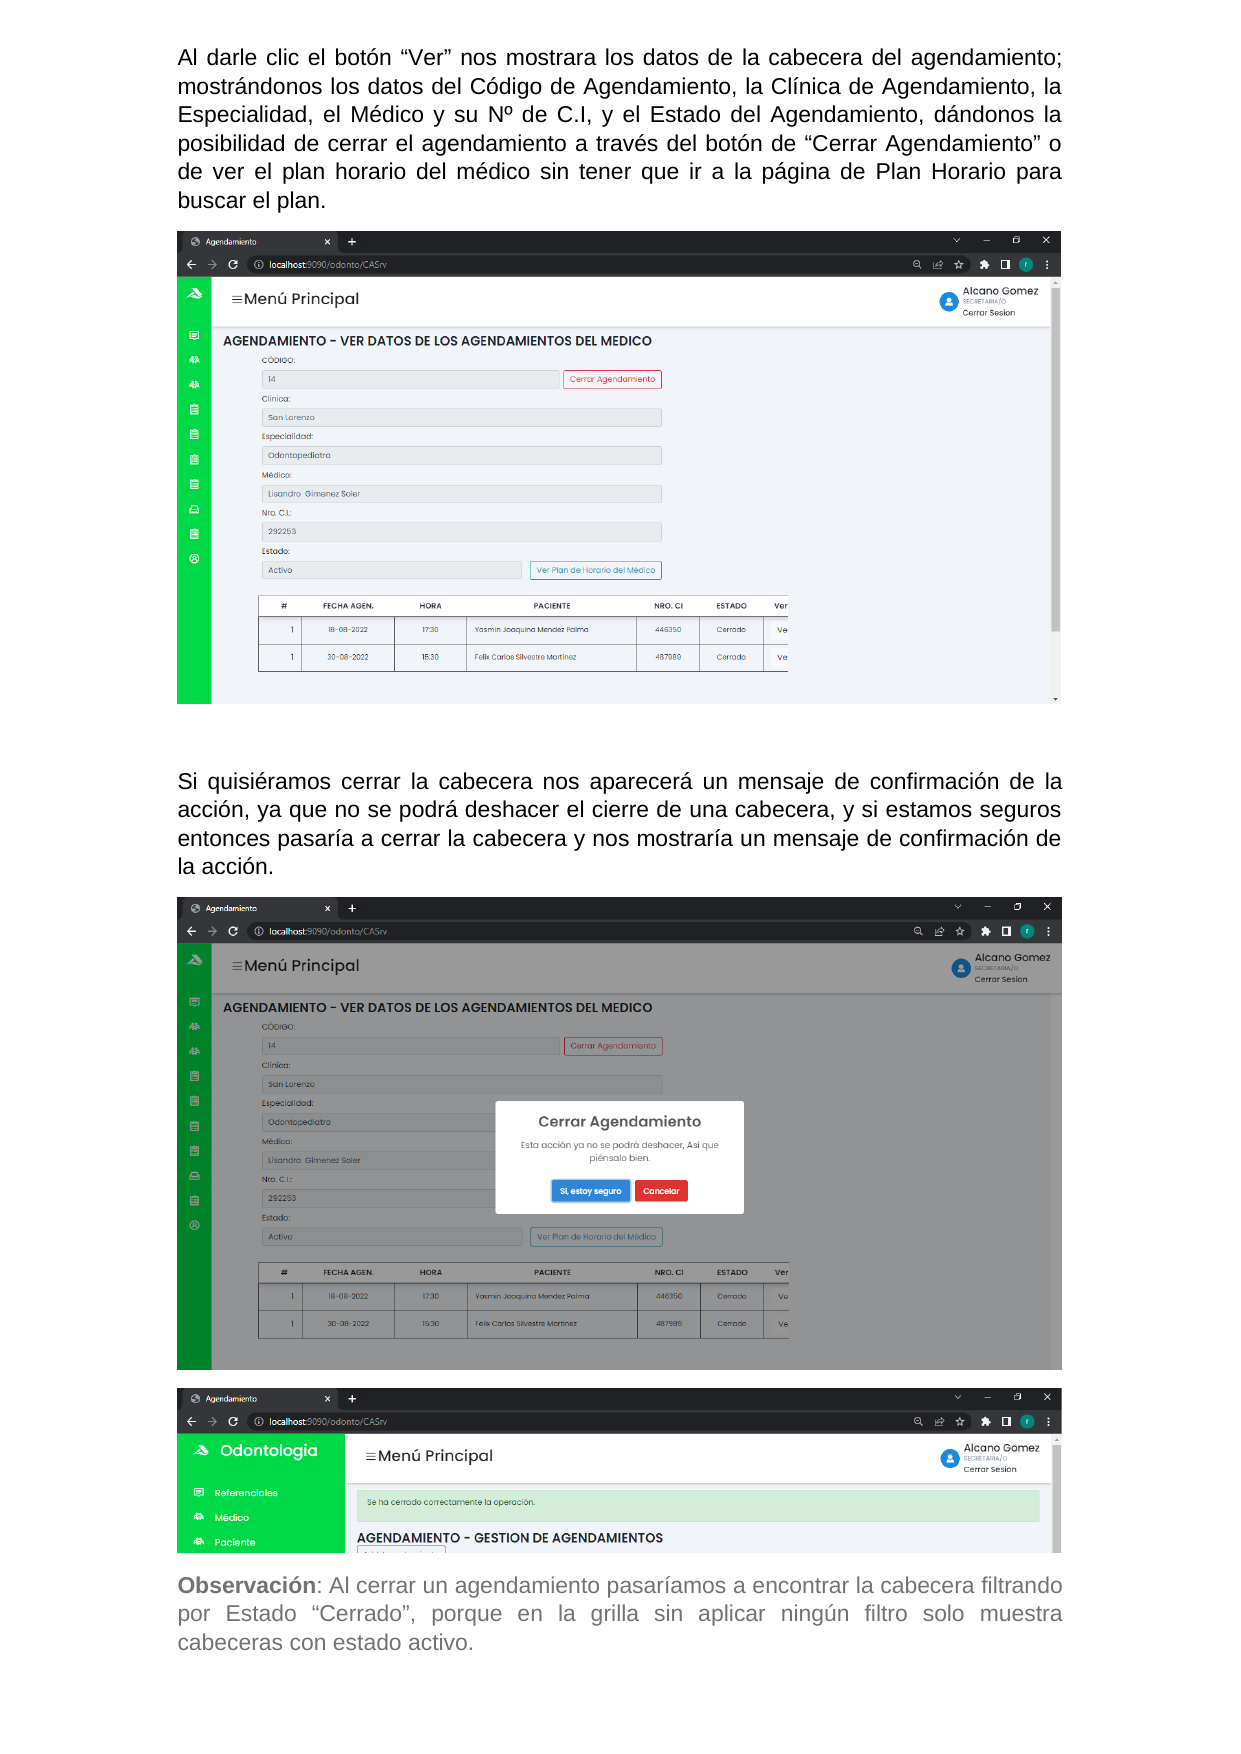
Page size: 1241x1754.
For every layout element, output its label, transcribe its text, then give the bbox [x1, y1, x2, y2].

text Observación: Al cerrar un agendamiento pasaríamos a encontrar la cabecera filtrando por Estado “Cerrado”, porque en la grilla sin aplicar ningún filtro solo muestra cabeceras con estado activo. [177, 1572, 1063, 1655]
picture [177, 897, 1062, 1370]
text Al darle clic el botón “Ver” nos mostrara los datos de la cabecera del agendamiento; mostrándonos los datos del Código de Agendamiento, la Clínica de Agendamiento, la Especialidad, el Médico y su Nº de C.I, y el Estado del Agendamiento, dándonos la posibilidad de cerrar el agendamiento a través del botón de “Cerrar Agendamiento” o de ver el plan horario del médico sin tener que ir a la página de Plan Horario para buscar el plan. [177, 44, 1063, 213]
text Si quisiéramos cerrar la cabecera nos aparecerá un mensaje de confirmación de la acción, ya que no se podrá deshacer el cierre de una cabecera, y si estamos seguros entonces pasaría a cerrar la cabecera y nos mostraría un mensaje de confirmación de la acción. [177, 768, 1063, 879]
picture [177, 1388, 1062, 1553]
picture [177, 231, 1062, 704]
